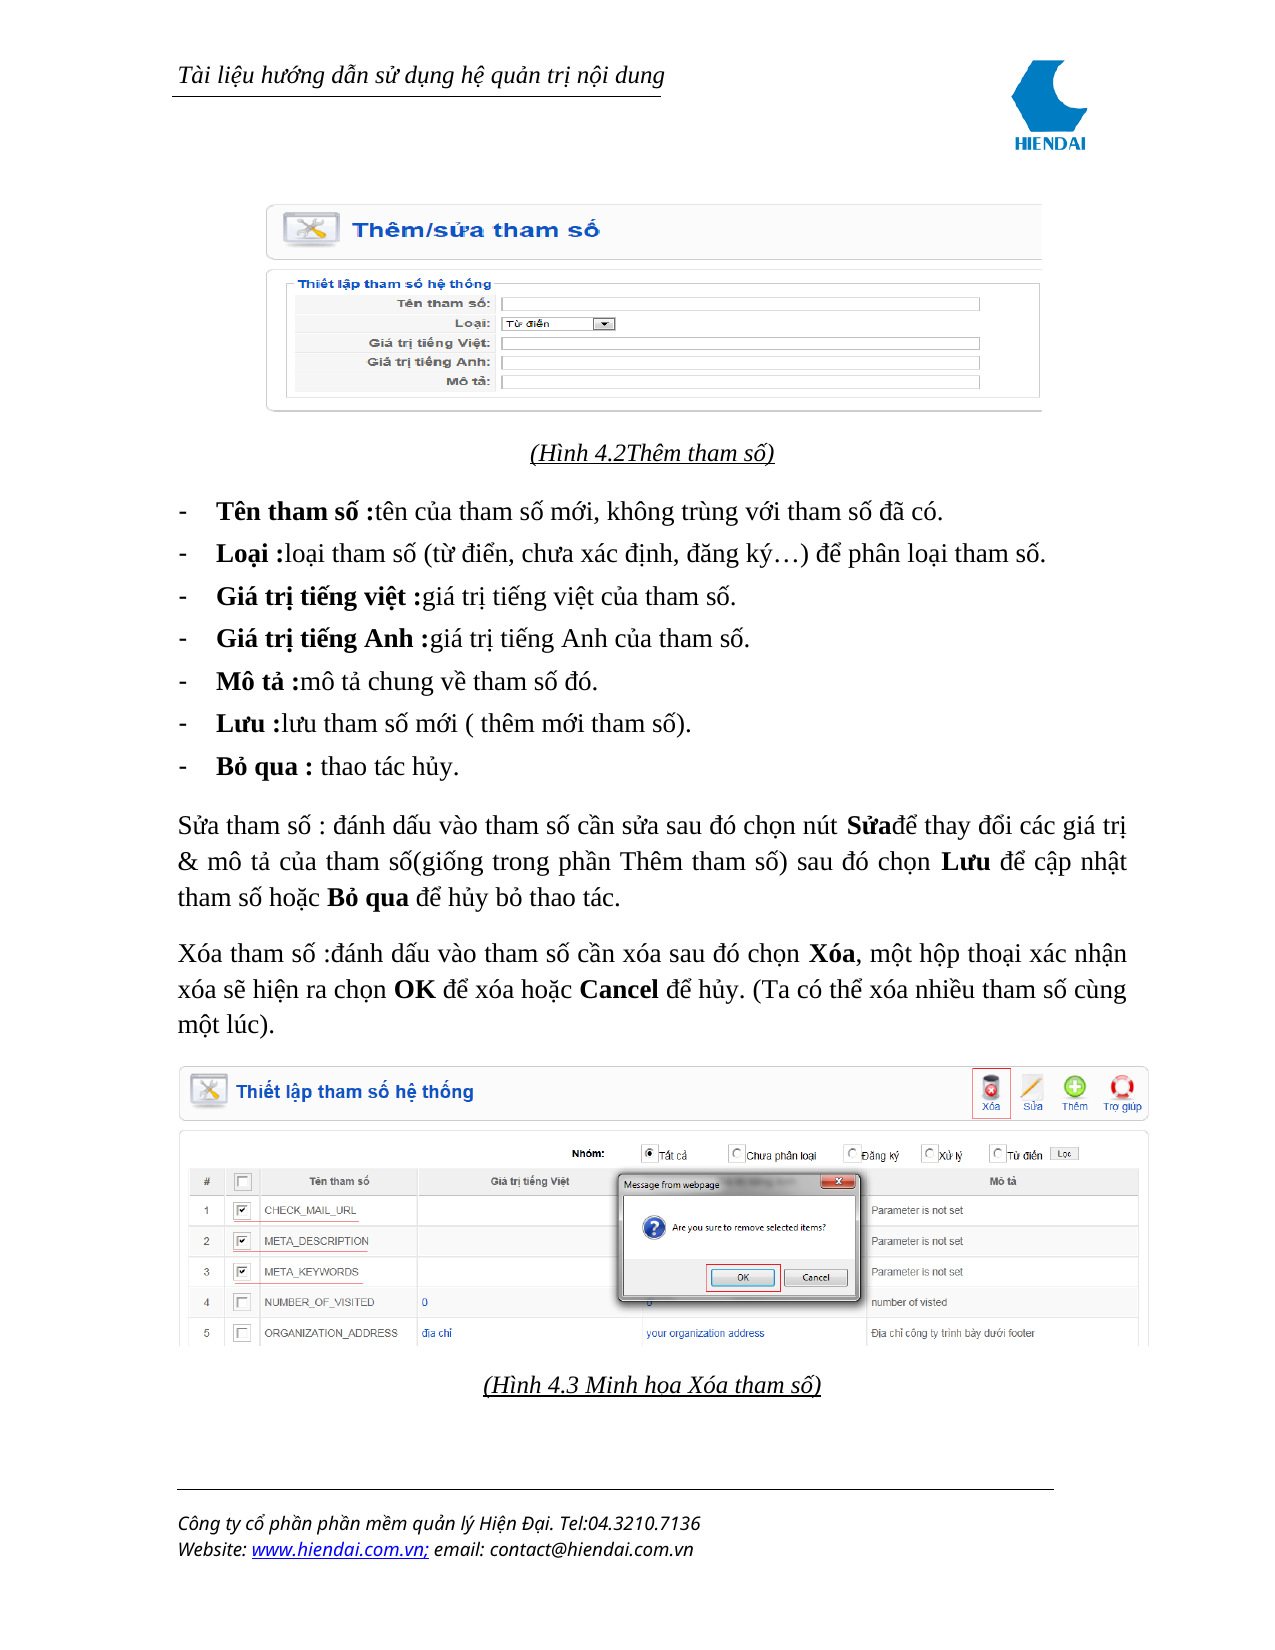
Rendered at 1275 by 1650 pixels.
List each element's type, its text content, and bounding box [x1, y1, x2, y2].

list Lưu :lưu tham số mới ( thêm mới tham số). [178, 703, 1127, 740]
picture [262, 201, 1042, 413]
list Loại :loại tham số (từ điển, chưa xác định, đăng ký…) để phân loại tham số. [178, 534, 1127, 571]
picture [177, 1065, 1151, 1346]
text (Hình 4.3 Minh họa Xóa tham số) [177, 1370, 1127, 1399]
list Mô tả :mô tả chung về tham số đó. [178, 661, 1127, 698]
text (Hình 4.2Thêm tham số) [177, 438, 1127, 466]
picture [1010, 60, 1088, 150]
text Sửa tham số : đánh dấu vào tham số cần sửa sau đó chọn nút Sửađể thay đổi các giá trị & mô tả của tham số(giống trong phần Thêm tham số) sau đó chọn Lưu để cập nhật tham số hoặc Bỏ qua để hủy bỏ thao tác. [177, 809, 1127, 912]
list Giá trị tiếng Anh :giá trị tiếng Anh của tham số. [178, 619, 1127, 656]
list Giá trị tiếng việt :giá trị tiếng việt của tham số. [178, 576, 1127, 613]
list Tên tham số :tên của tham số mới, không trùng với tham số đã có. [178, 492, 1127, 528]
list Bỏ qua : thao tác hủy. [178, 746, 1127, 783]
text Xóa tham số :đánh dấu vào tham số cần xóa sau đó chọn Xóa, một hộp thoại xác nhận xóa sẽ hiện ra chọn OK để xóa hoặc Cancel để hủy. (Ta có thể xóa nhiều tham số cùng một lúc). [177, 937, 1127, 1040]
